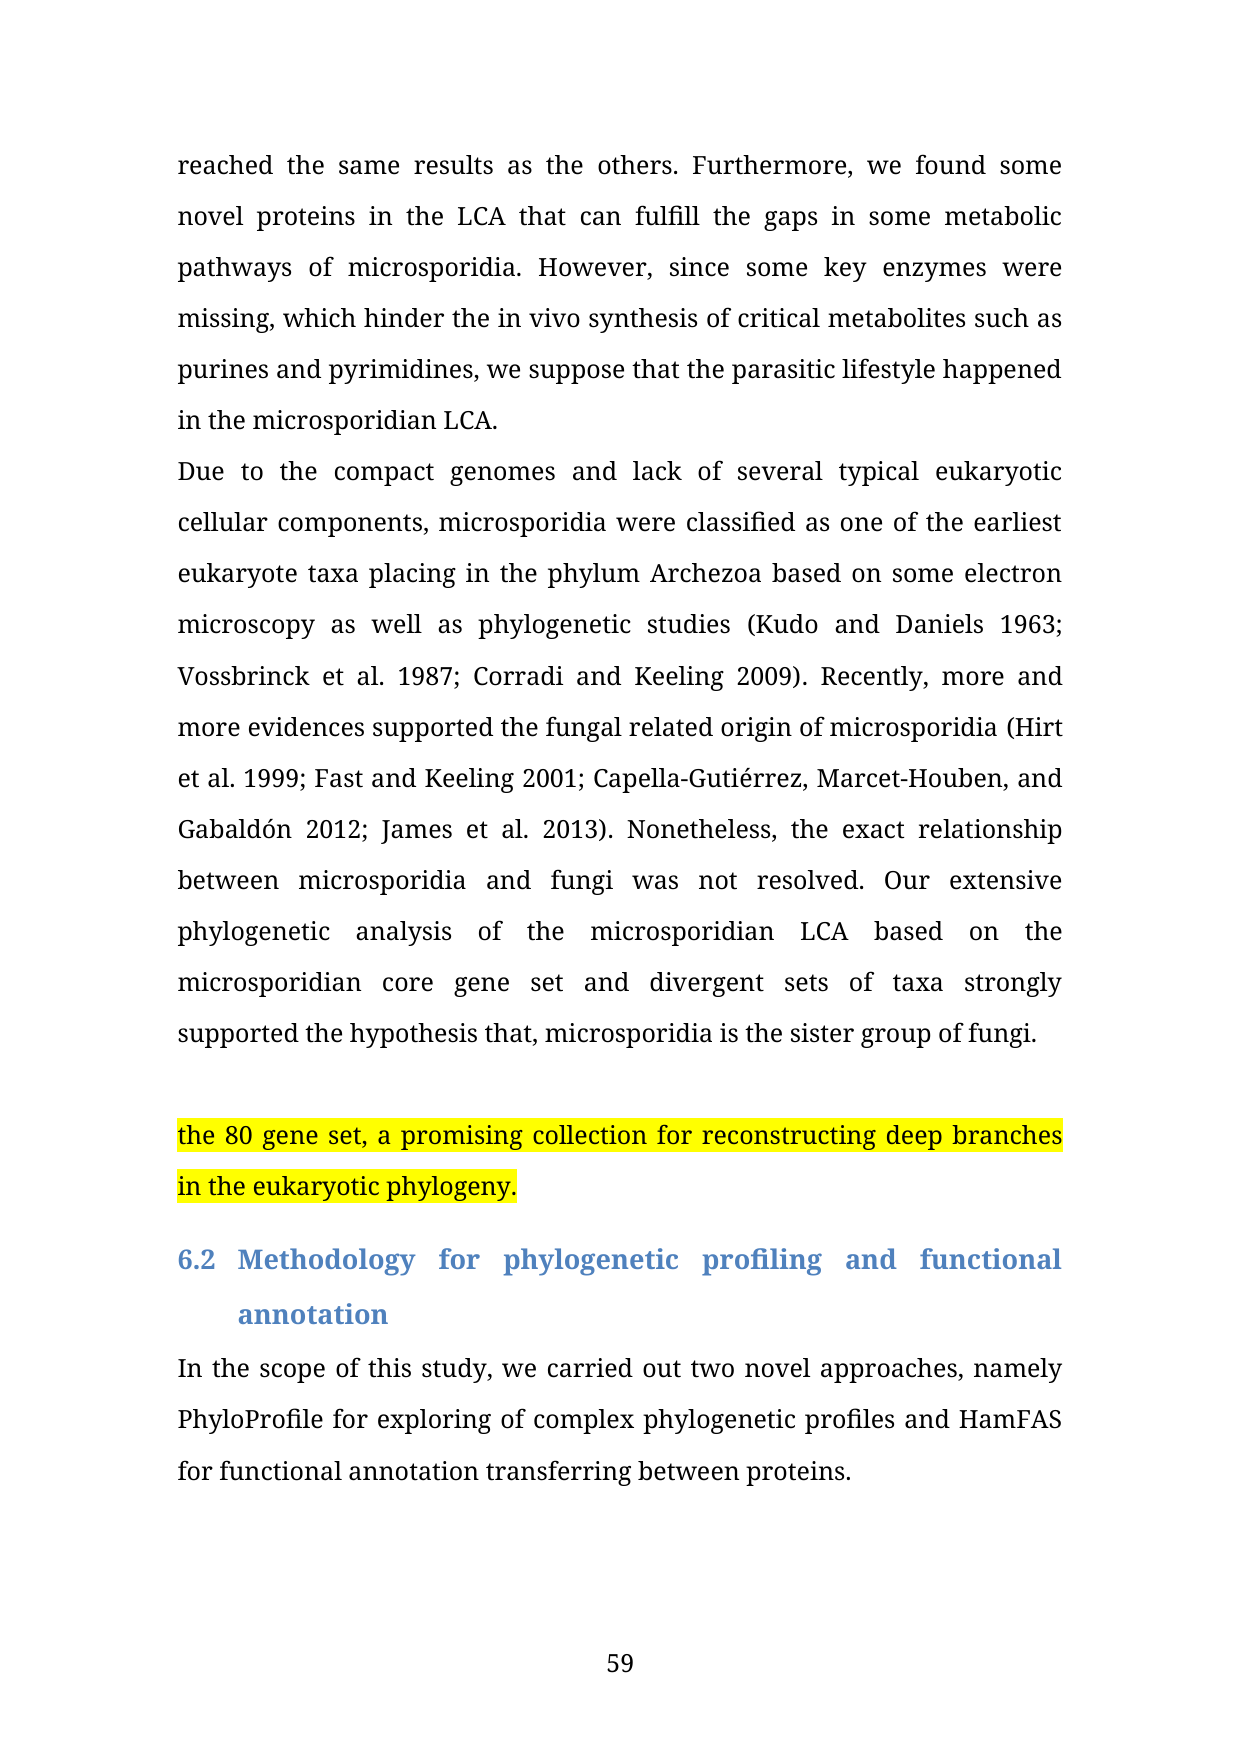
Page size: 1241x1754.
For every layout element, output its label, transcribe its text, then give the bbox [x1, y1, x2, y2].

text Due to the compact genomes and lack of several typical eukaryotic cellular components, microsporidia were classified as one of the earliest eukaryote taxa placing in the phylum Archezoa based on some electron microscopy as well as phylogenetic studies (Kudo and Daniels 1963; Vossbrinck et al. 1987; Corradi and Keeling 2009). Recently, more and more evidences supported the fungal related origin of microsporidia (Hirt et al. 1999; Fast and Keeling 2001; Capella-Gutiérrez, Marcet-Houben, and Gabaldón 2012; James et al. 2013). Nonetheless, the exact relationship between microsporidia and fungi was not resolved. Our extensive phylogenetic analysis of the microsporidian LCA based on the microsporidian core gene set and divergent sets of taxa strongly supported the hypothesis that, microsporidia is the sister group of fungi. [177, 454, 1063, 1049]
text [177, 148, 1063, 437]
text In the scope of this study, we carried out two novel approaches, namely PhyloProfile for exploring of complex phylogenetic profiles and HamFAS for functional annotation transferring between proteins. [177, 1351, 1063, 1487]
subtitle Methodology for phylogenetic profiling and functional annotation [177, 1240, 1063, 1333]
text the 80 gene set, a promising collection for reconstructing deep branches in the eukaryotic phylogeny. [177, 1152, 1063, 1203]
